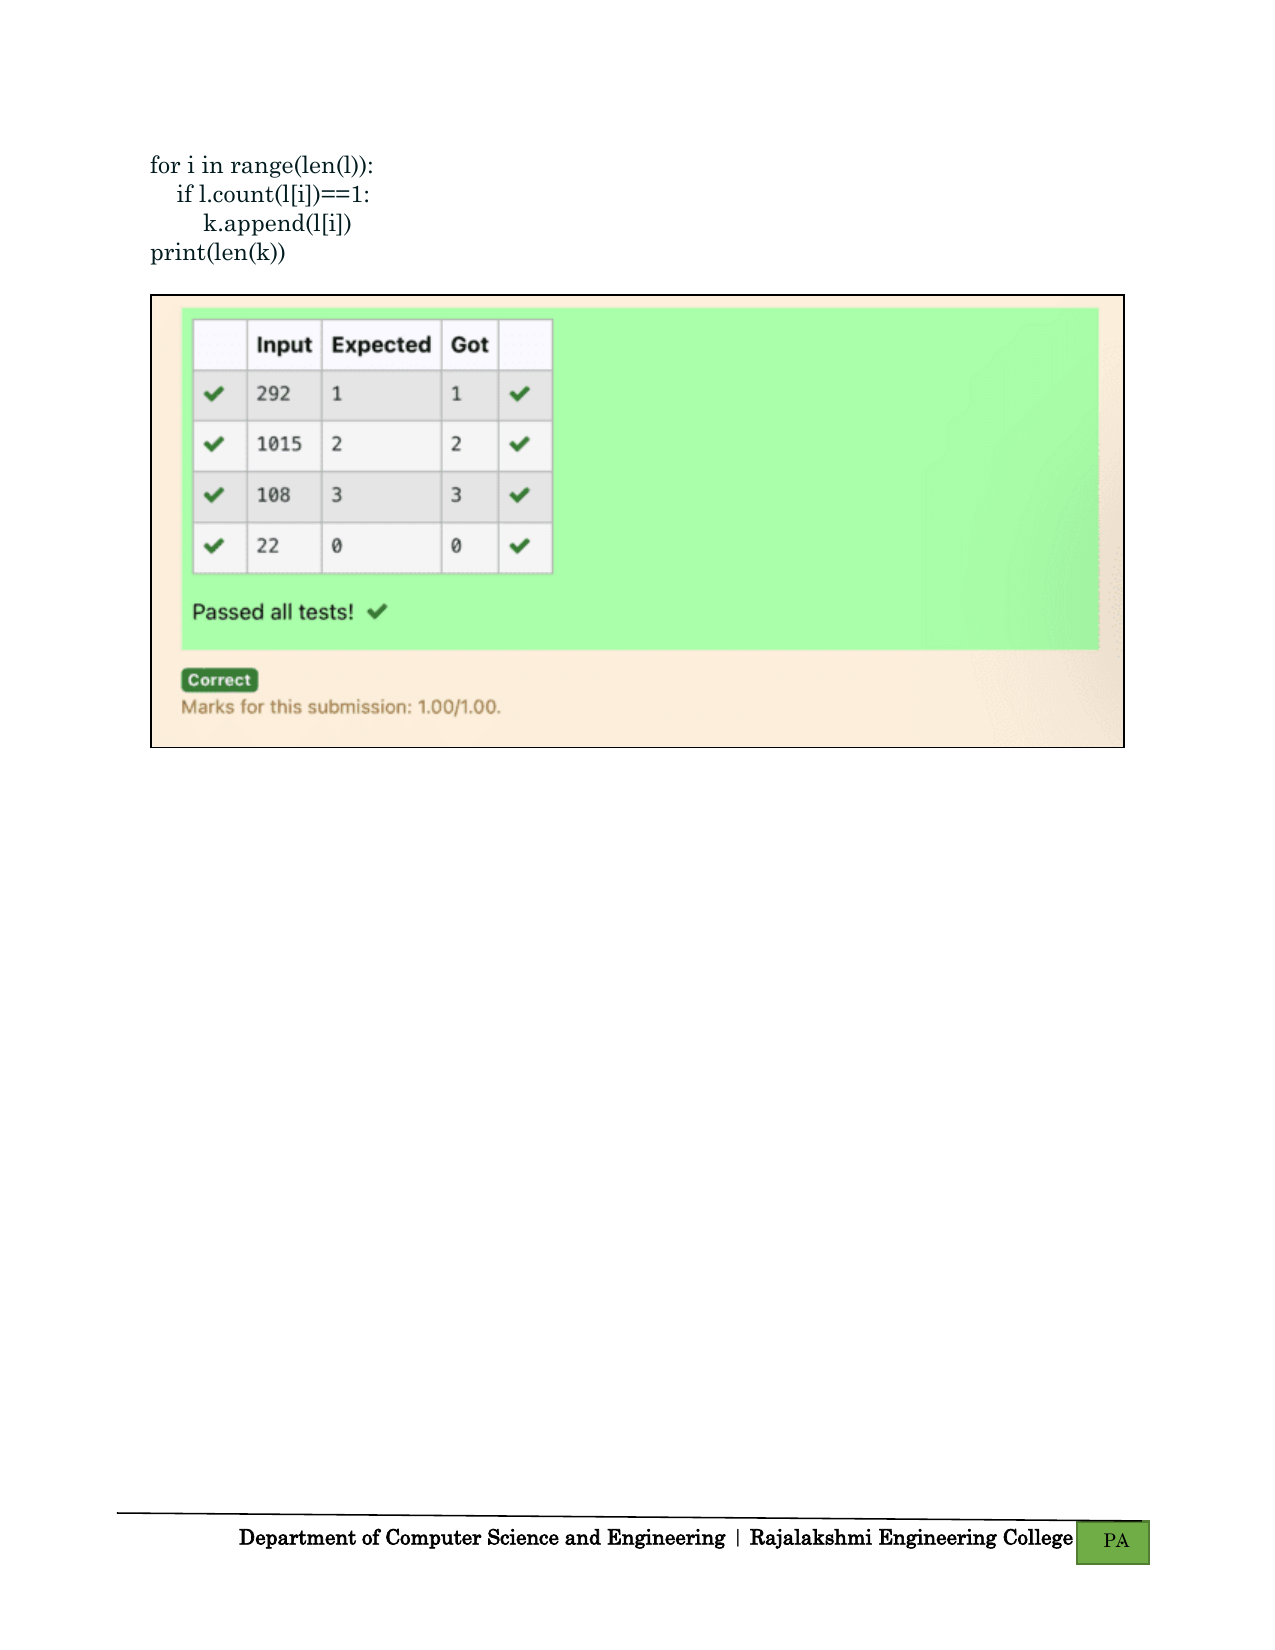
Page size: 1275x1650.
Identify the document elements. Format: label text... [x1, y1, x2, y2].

text k.append(l[i]) [150, 208, 1125, 237]
picture [152, 296, 1123, 747]
text if l.count(l[i])==1: [150, 179, 1125, 208]
text for i in range(len(l)): [150, 150, 1125, 179]
text print(len(k)) [150, 237, 1125, 265]
